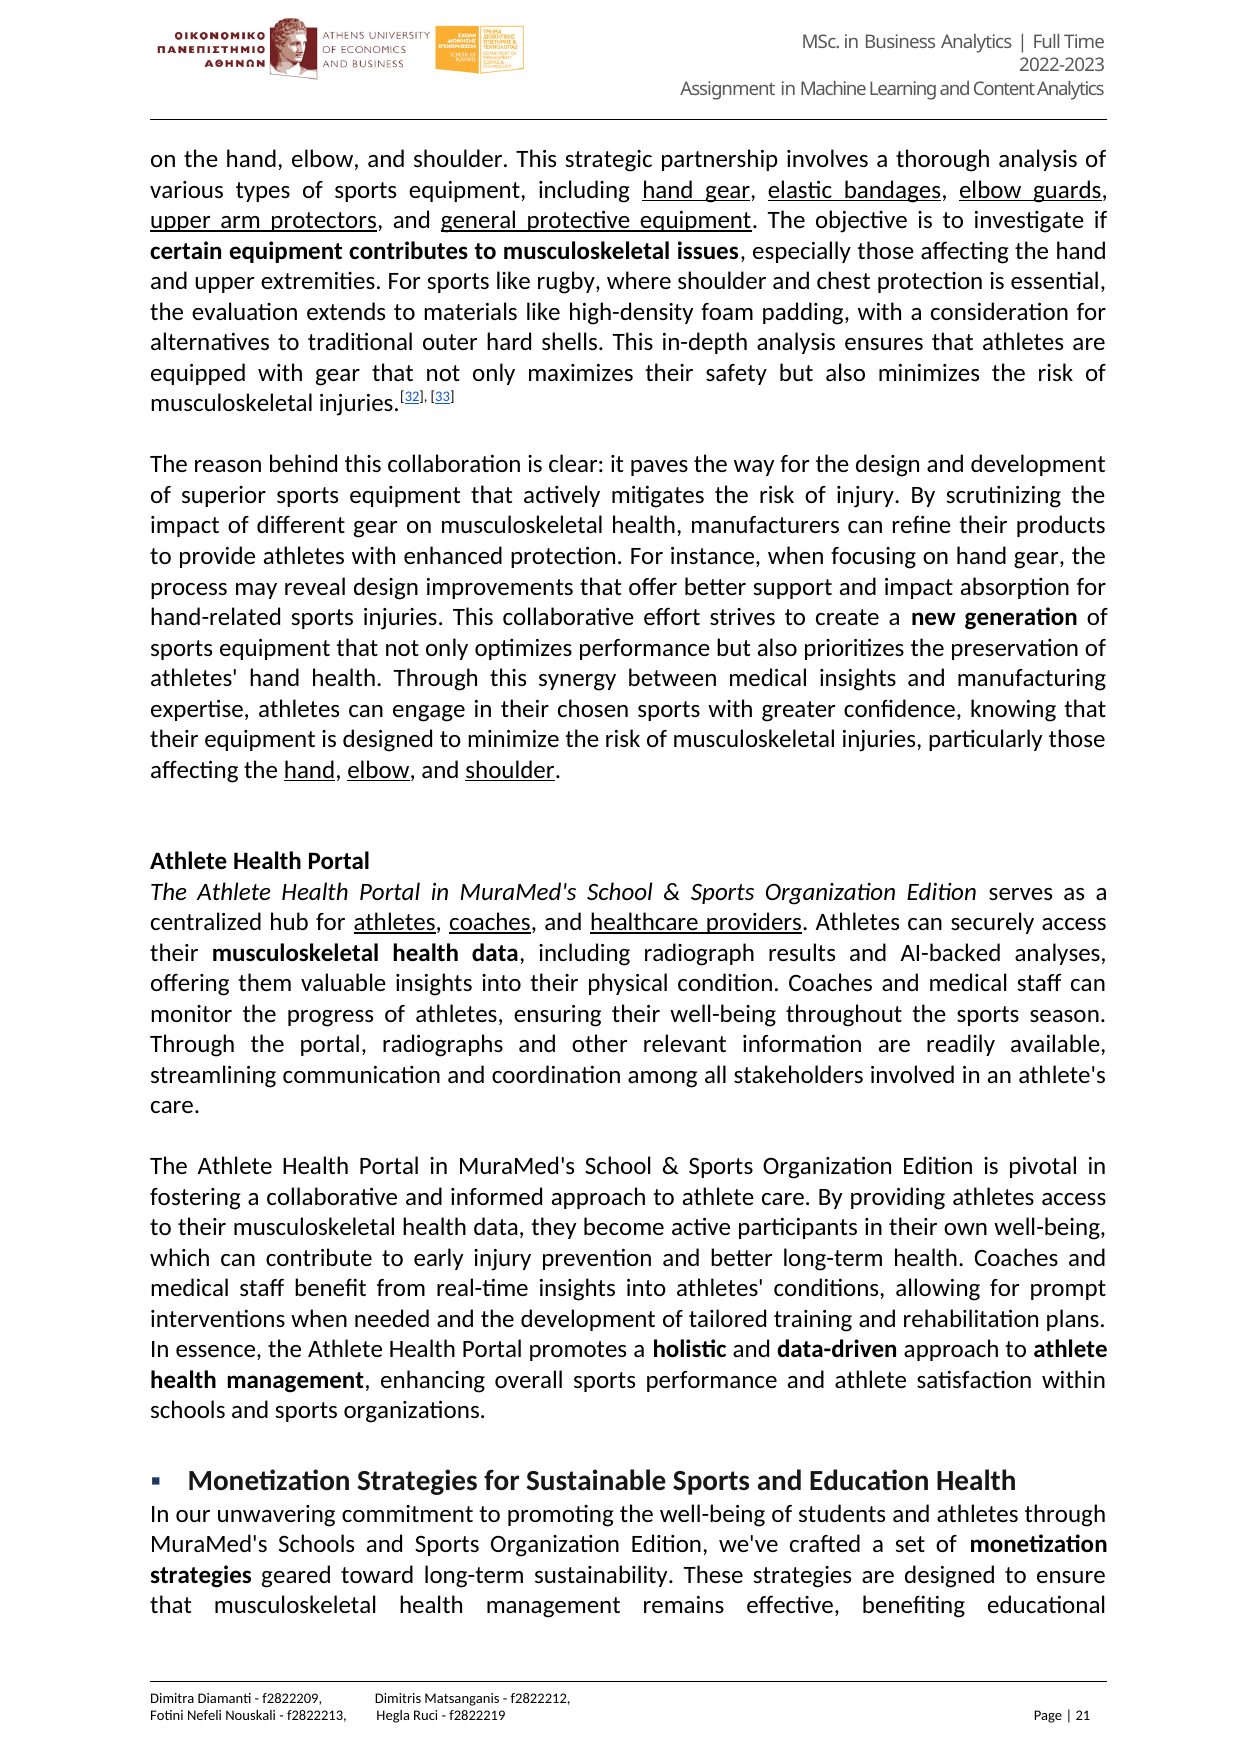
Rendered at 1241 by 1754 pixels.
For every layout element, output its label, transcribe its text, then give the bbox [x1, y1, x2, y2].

text The Athlete Health Portal in MuraMed's School & Sports Organization Edition serves as a centralized hub for athletes, coaches, and healthcare providers. Athletes can securely access their musculoskeletal health data, including radiograph results and AI-backed analyses, offering them valuable insights into their physical condition. Coaches and medical staff can monitor the progress of athletes, ensuring their well-being throughout the sports season. Through the portal, radiographs and other relevant information are readily available, streamlining communication and coordination among all stakeholders involved in an athlete's care. [150, 876, 1107, 1120]
picture [151, 17, 526, 82]
text The reason behind this collaboration is clear: it paves the way for the design and development of superior sports equipment that actively mitigates the risk of injury. By scrutinizing the impact of different gear on musculoskeletal health, manufacturers can refine their products to provide athletes with enhanced protection. For instance, when focusing on hand gear, the process may reveal design improvements that offer better support and impact absorption for hand-related sports injuries. This collaborative effort strives to create a new generation of sports equipment that not only optimizes performance but also prioritizes the preservation of athletes' hand health. Through this synergy between medical insights and manufacturing expertise, athletes can engage in their chosen sports with greater confidence, knowing that their equipment is designed to minimize the risk of musculoskeletal injuries, particularly those affecting the hand, elbow, and shoulder. [150, 448, 1107, 784]
subtitle Athlete Health Portal [150, 845, 1107, 876]
text The Athlete Health Portal in MuraMed's School & Sports Organization Edition is pivotal in fostering a collaborative and informed approach to athlete care. By providing athletes access to their musculoskeletal health data, they become active participants in their own well-being, which can contribute to early injury prevention and better long-term health. Coaches and medical staff benefit from real-time insights into athletes' conditions, allowing for prompt interventions when needed and the development of tailored training and rehabilitation plans. In essence, the Athlete Health Portal promotes a holistic and data-driven approach to athlete health management, enhancing overall sports performance and athlete satisfaction within schools and sports organizations. [150, 1151, 1107, 1425]
subtitle Monetization Strategies for Sustainable Sports and Education Health [150, 1462, 1107, 1498]
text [150, 1498, 1107, 1620]
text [150, 143, 1107, 418]
